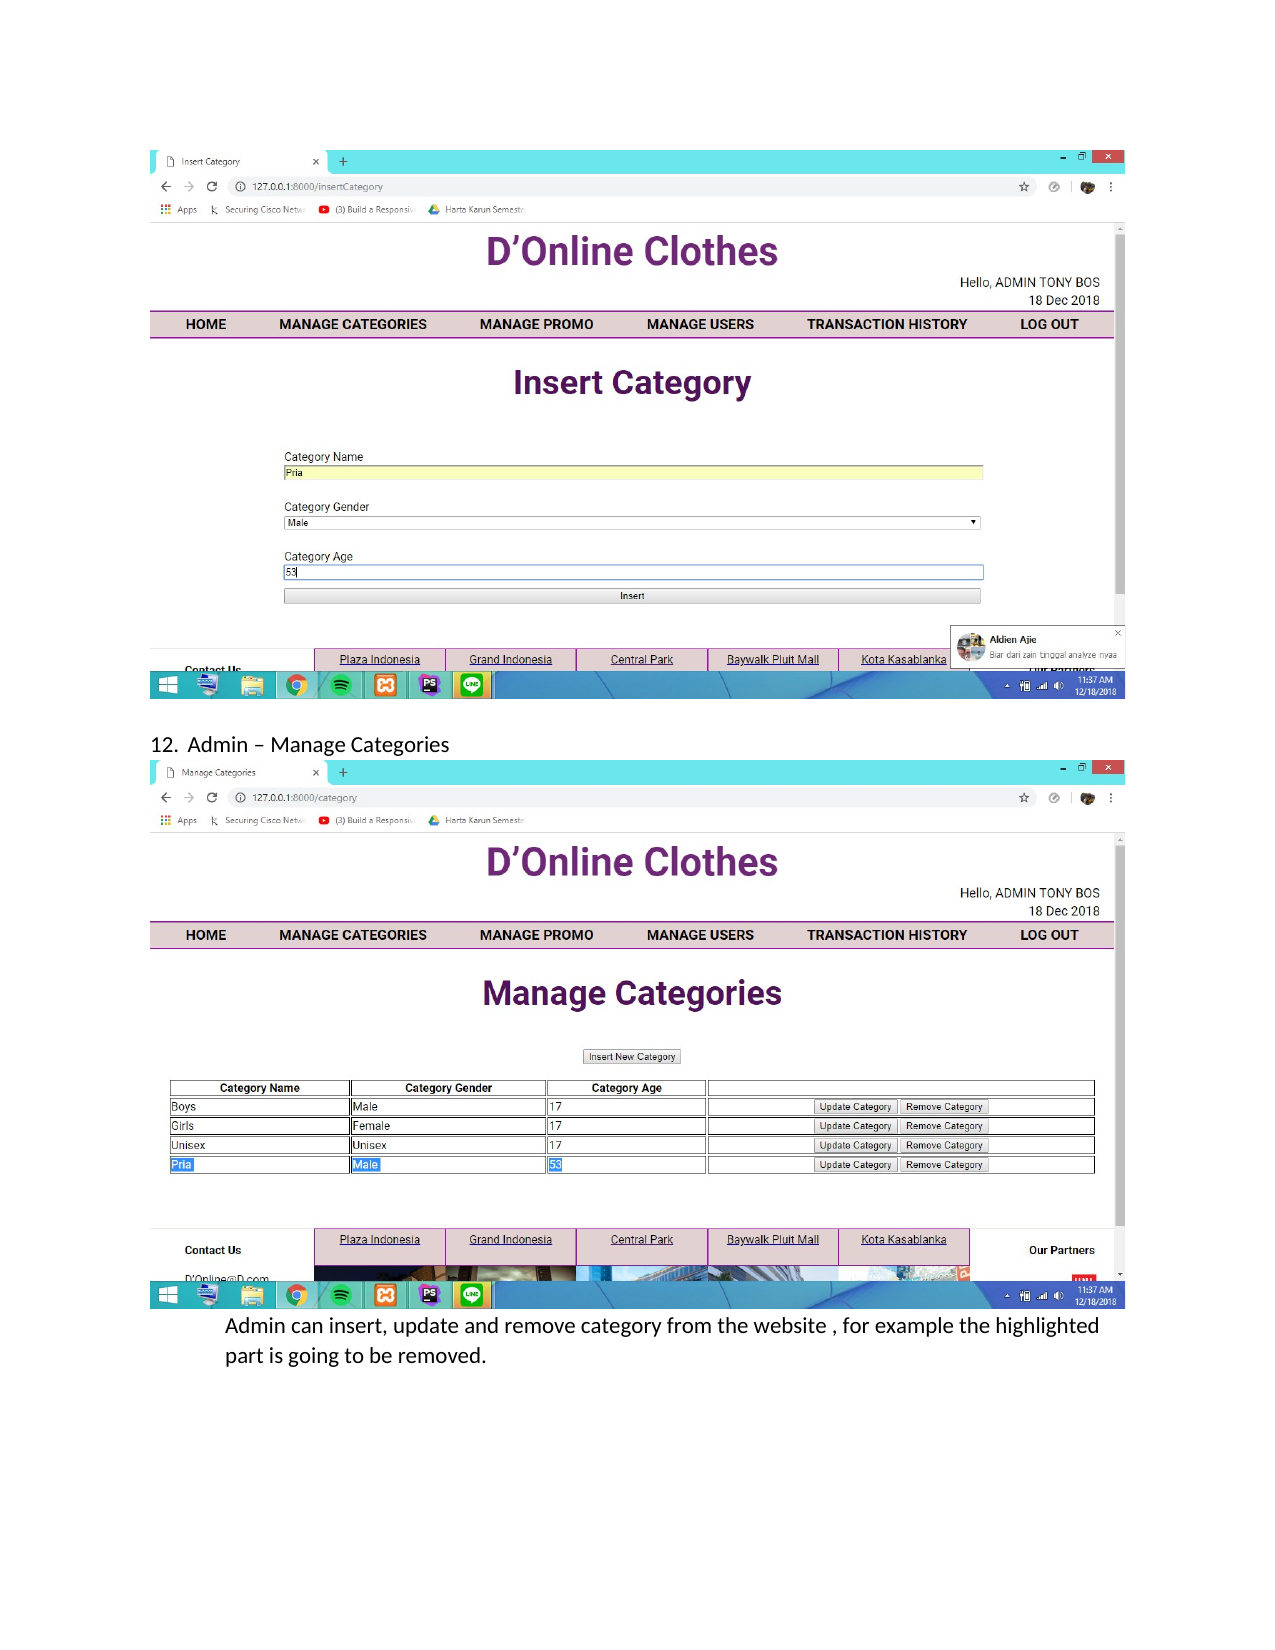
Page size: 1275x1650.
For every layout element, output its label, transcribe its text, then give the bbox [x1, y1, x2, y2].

picture [150, 760, 1125, 1309]
picture [150, 150, 1125, 699]
list Admin can insert, update and remove category from the website , for example the highlighted part is going to be removed. [225, 1311, 1125, 1369]
list Admin – Manage Categories [150, 731, 1125, 758]
